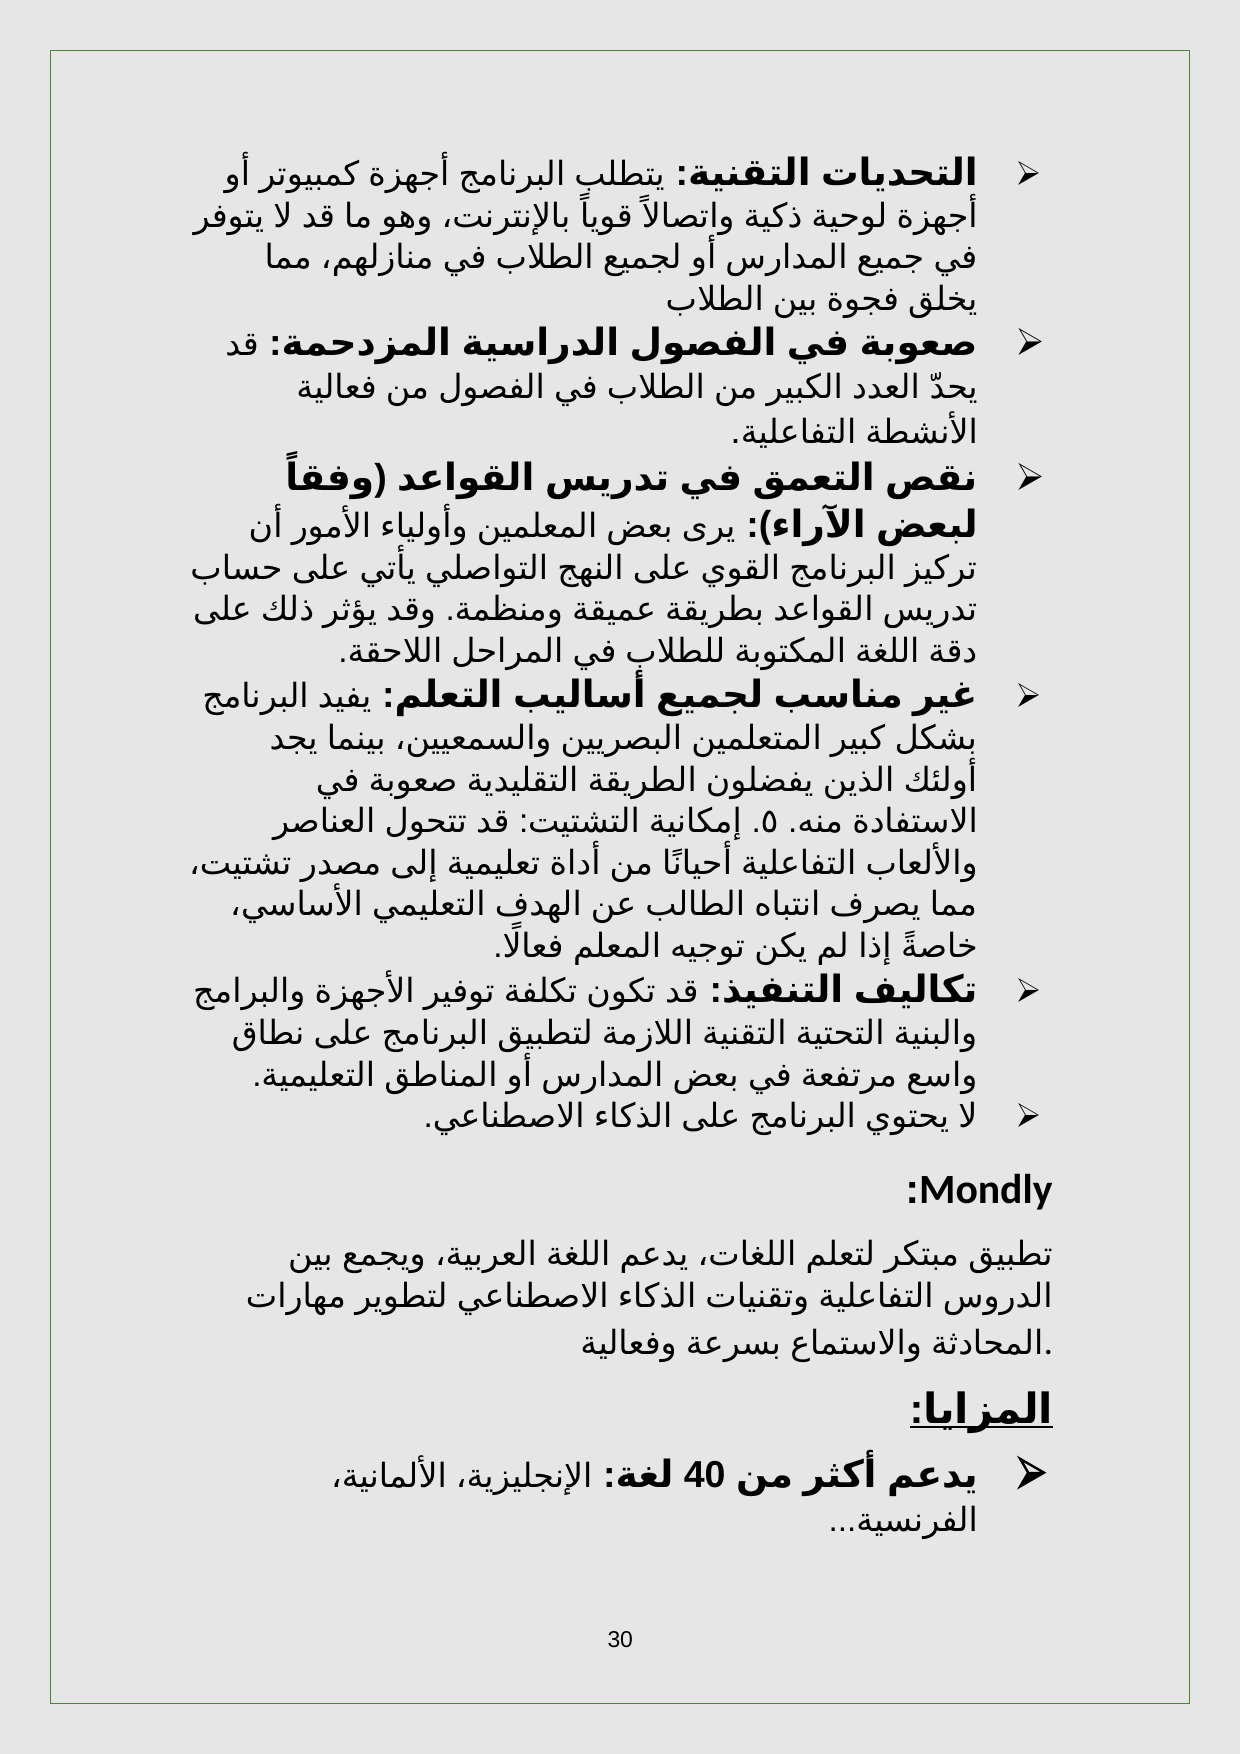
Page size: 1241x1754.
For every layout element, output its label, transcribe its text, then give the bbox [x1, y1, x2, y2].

text المزايا: [187, 1384, 1053, 1432]
text تطبيق مبتكر لتعلم اللغات، يدعم اللغة العربية، ويجمع بين الدروس التفاعلية وتقنيات الذكاء الاصطناعي لتطوير مهارات المحادثة والاستماع بسرعة وفعالية. [187, 1234, 1053, 1364]
list لا يحتوي البرنامج على الذكاء الاصطناعي. [187, 1096, 1015, 1135]
list غير مناسب لجميع أساليب التعلم: يفيد البرنامج بشكل كبير المتعلمين البصريين والسمعيين، بينما يجد أولئك الذين يفضلون الطريقة التقليدية صعوبة في الاستفادة منه. ٥. إمكانية التشتيت: قد تتحول العناصر والألعاب التفاعلية أحيانًا من أداة تعليمية إلى مصدر تشتيت، مما يصرف انتباه الطالب عن الهدف التعليمي الأساسي، خاصةً إذا لم يكن توجيه المعلم فعالًا. [187, 672, 1015, 964]
list التحديات التقنية: يتطلب البرنامج أجهزة كمبيوتر أو أجهزة لوحية ذكية واتصالاً قوياً بالإنترنت، وهو ما قد لا يتوفر في جميع المدارس أو لجميع الطلاب في منازلهم، مما يخلق فجوة بين الطلاب [187, 150, 1015, 317]
list تكاليف التنفيذ: قد تكون تكلفة توفير الأجهزة والبرامج والبنية التحتية التقنية اللازمة لتطبيق البرنامج على نطاق واسع مرتفعة في بعض المدارس أو المناطق التعليمية. [187, 967, 1015, 1093]
list يدعم أكثر من 40 لغة: الإنجليزية، الألمانية، الفرنسية... [187, 1452, 1015, 1538]
list صعوبة في الفصول الدراسية المزدحمة: قد يحدّ العدد الكبير من الطلاب في الفصول من فعالية الأنشطة التفاعلية. [187, 320, 1015, 452]
list نقص التعمق في تدريس القواعد (وفقاً لبعض الآراء): يرى بعض المعلمين وأولياء الأمور أن تركيز البرنامج القوي على النهج التواصلي يأتي على حساب تدريس القواعد بطريقة عميقة ومنظمة. وقد يؤثر ذلك على دقة اللغة المكتوبة للطلاب في المراحل اللاحقة. [187, 455, 1015, 669]
text Mondly: [187, 1163, 1053, 1214]
